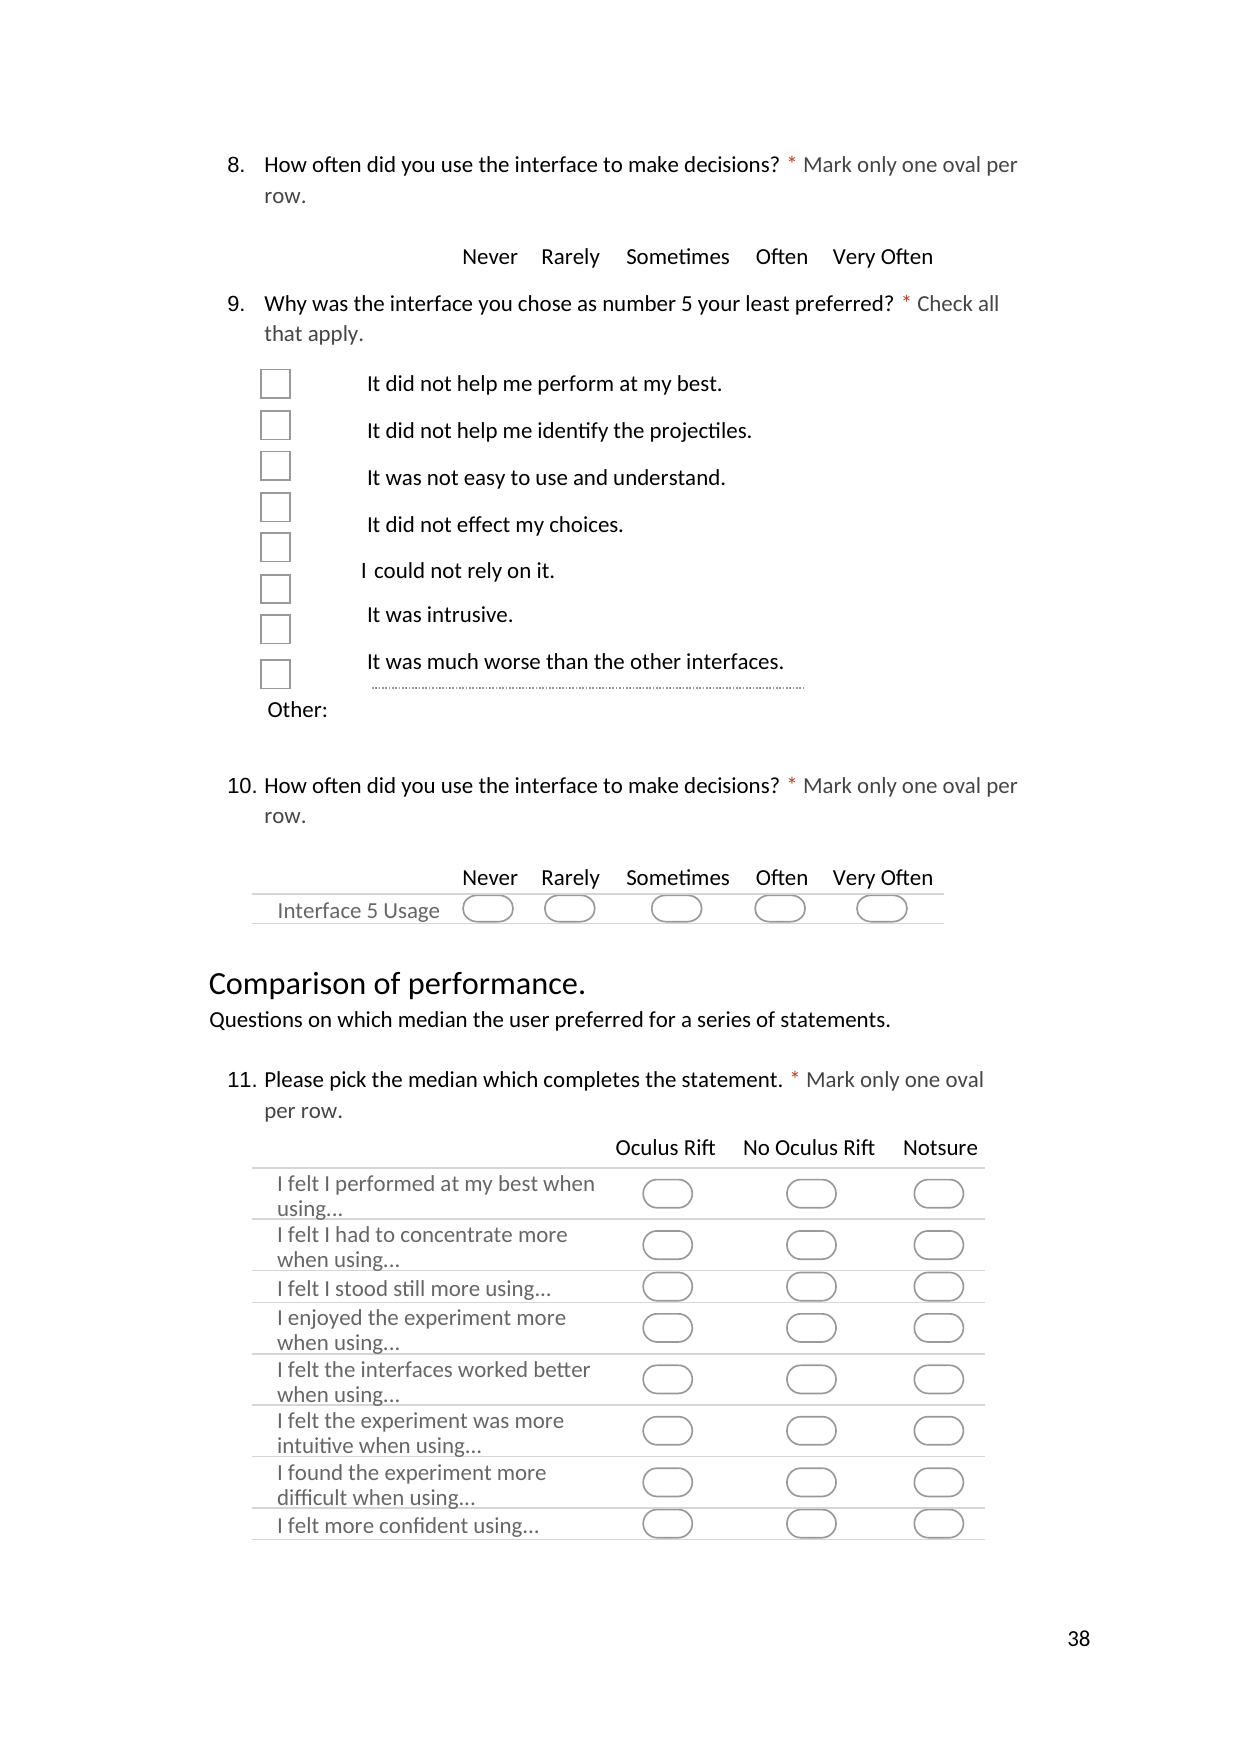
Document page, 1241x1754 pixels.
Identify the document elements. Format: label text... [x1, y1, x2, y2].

text Other: [262, 695, 1041, 723]
text It did not help me perform at my best. [291, 369, 1041, 397]
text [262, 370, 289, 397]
text Comparison of performance. [208, 963, 1090, 1002]
list Why was the interface you chose as number 5 your least preferred? * Check all that apply. [227, 289, 1021, 348]
text It was much worse than the other interfaces. [262, 647, 1041, 675]
text It was intrusive. [262, 600, 1041, 628]
list How often did you use the interface to make decisions? * Mark only one oval per row. [227, 150, 1021, 209]
list Please pick the median which completes the statement. * Mark only one oval per row. [227, 1065, 1021, 1124]
text Questions on which median the user preferred for a series of statements. [209, 1006, 1041, 1033]
text It did not help me identify the projectiles. [262, 416, 1041, 444]
text It was not easy to use and understand. [262, 463, 1041, 491]
text Never Rarely Sometimes Often Very Often [209, 863, 1090, 891]
list How often did you use the interface to make decisions? * Mark only one oval per row. [227, 771, 1021, 829]
text It did not effect my choices. [262, 510, 1041, 538]
list could not rely on it. [261, 557, 1041, 585]
text Never Rarely Sometimes Often Very Often [209, 242, 1090, 270]
